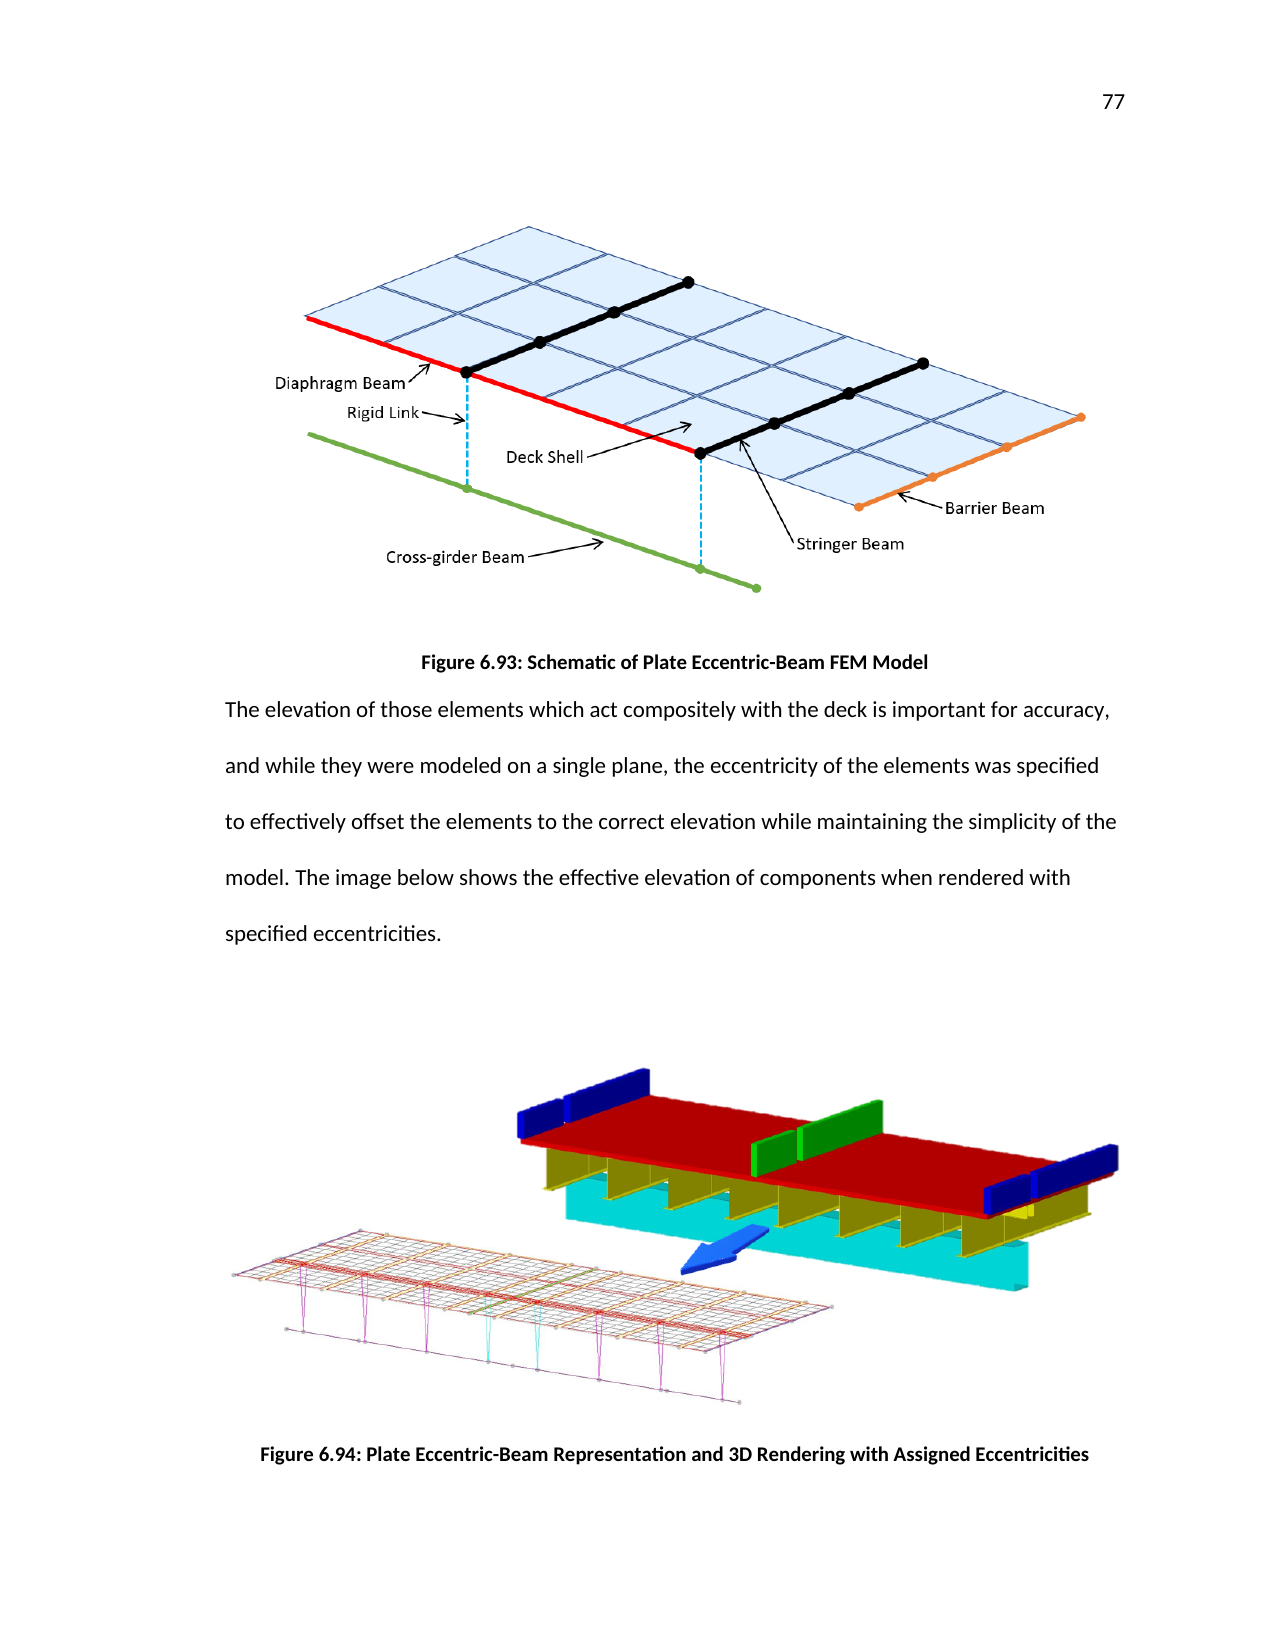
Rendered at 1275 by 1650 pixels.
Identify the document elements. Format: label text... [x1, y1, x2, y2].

picture [225, 212, 1125, 621]
picture [225, 1056, 1125, 1413]
text The elevation of those elements which act compositely with the deck is important for accuracy, and while they were modeled on a single plane, the eccentricity of the elements was specified to effectively offset the elements to the correct elevation while maintaining the simplicity of the model. The image below shows the effective elevation of components when rendered with specified eccentricities. [225, 695, 1125, 947]
